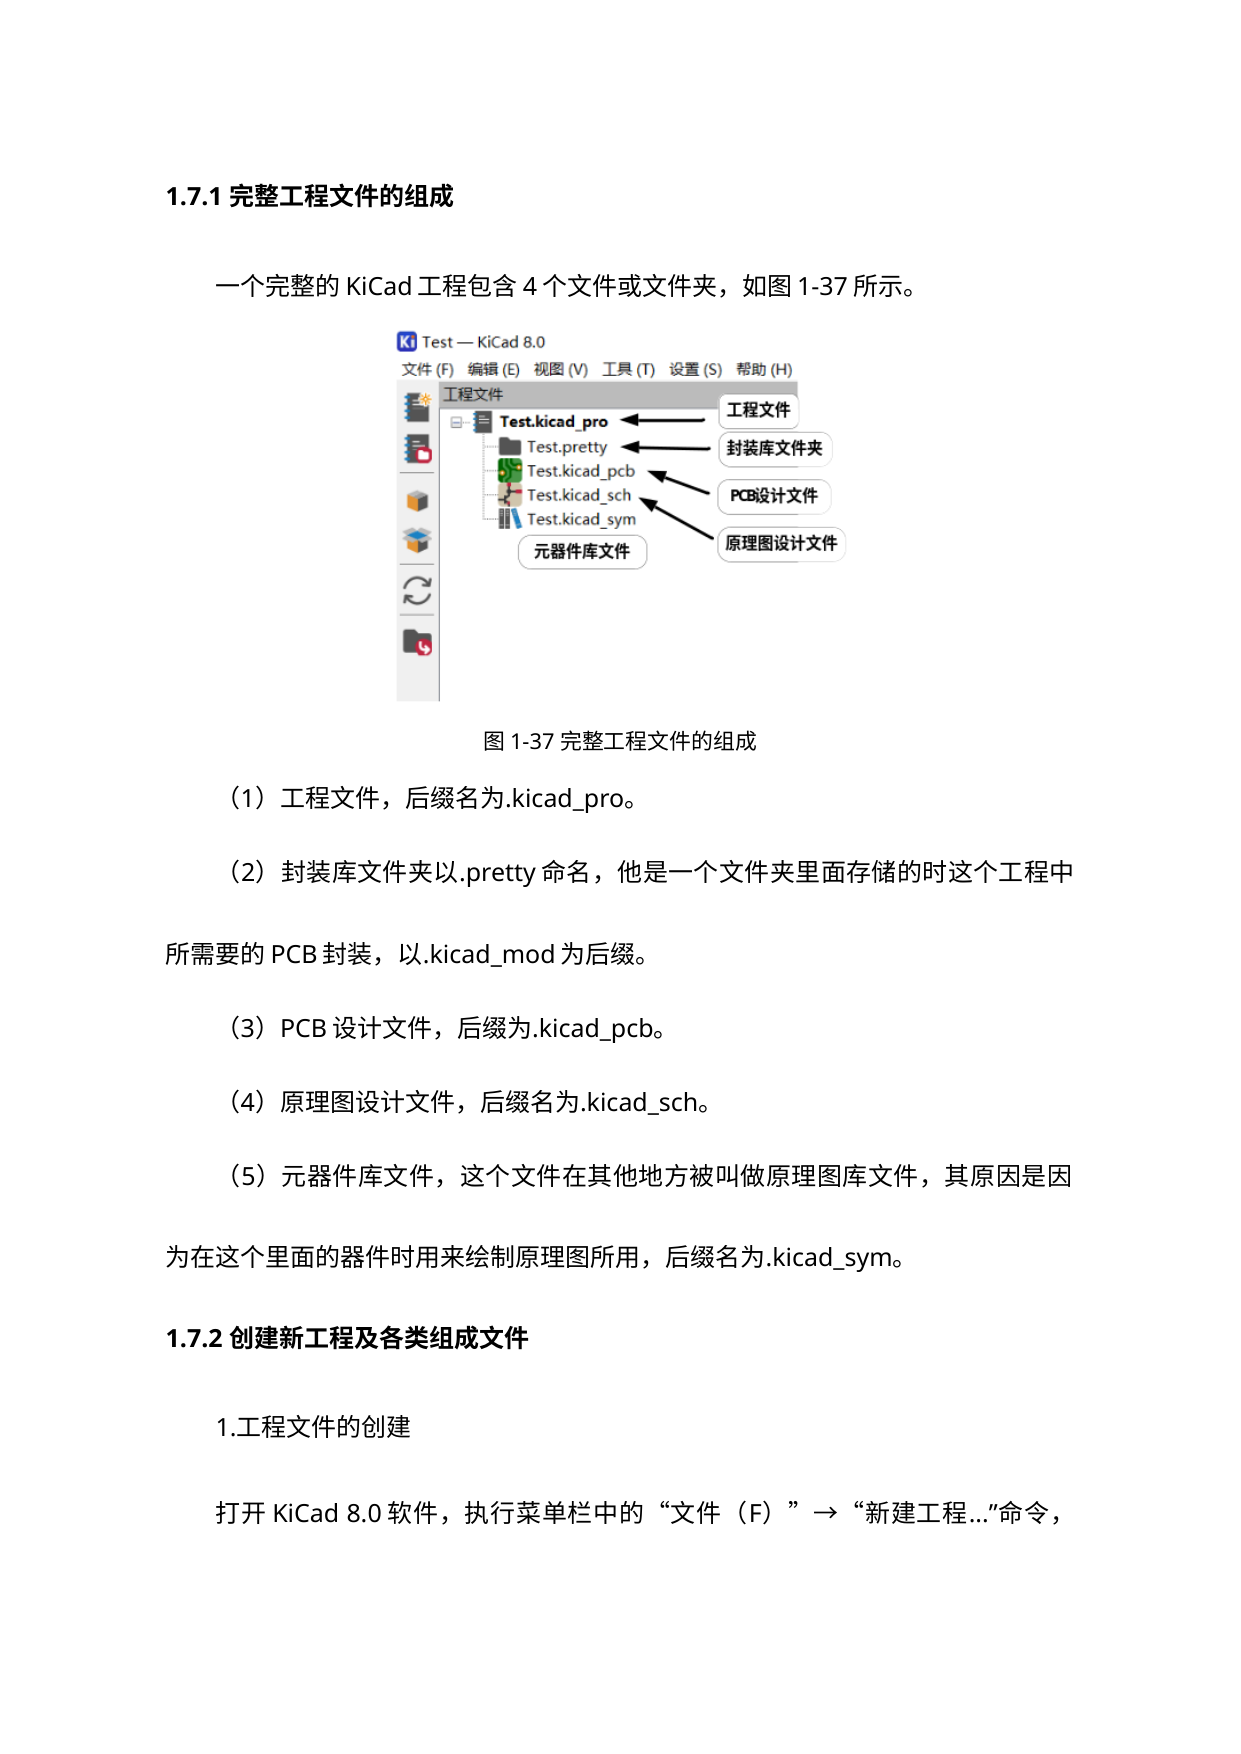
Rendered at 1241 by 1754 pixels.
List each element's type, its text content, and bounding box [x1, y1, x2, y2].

text 图1-37 完整工程文件的组成 [165, 724, 1075, 757]
text （2）封装库文件夹以.pretty命名，他是一个文件夹里面存储的时这个工程中所需要的PCB封装，以.kicad_mod为后缀。 [165, 838, 1075, 985]
text （4）原理图设计文件，后缀名为.kicad_sch。 [165, 1068, 1075, 1133]
text （3）PCB设计文件，后缀为.kicad_pcb。 [165, 994, 1075, 1059]
text （5）元器件库文件，这个文件在其他地方被叫做原理图库文件，其原因是因为在这个里面的器件时用来绘制原理图所用，后缀名为.kicad_sym。 [165, 1142, 1075, 1288]
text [165, 1479, 1075, 1544]
subtitle 1.7.1 完整工程文件的组成 [165, 162, 1075, 227]
text 一个完整的KiCad工程包含4个文件或文件夹，如图1-37所示。 [165, 252, 1075, 317]
subtitle 1.7.2 创建新工程及各类组成文件 [165, 1304, 1075, 1369]
text （1）工程文件，后缀名为.kicad_pro。 [165, 764, 1075, 829]
subtitle 1.工程文件的创建 [165, 1393, 1075, 1458]
